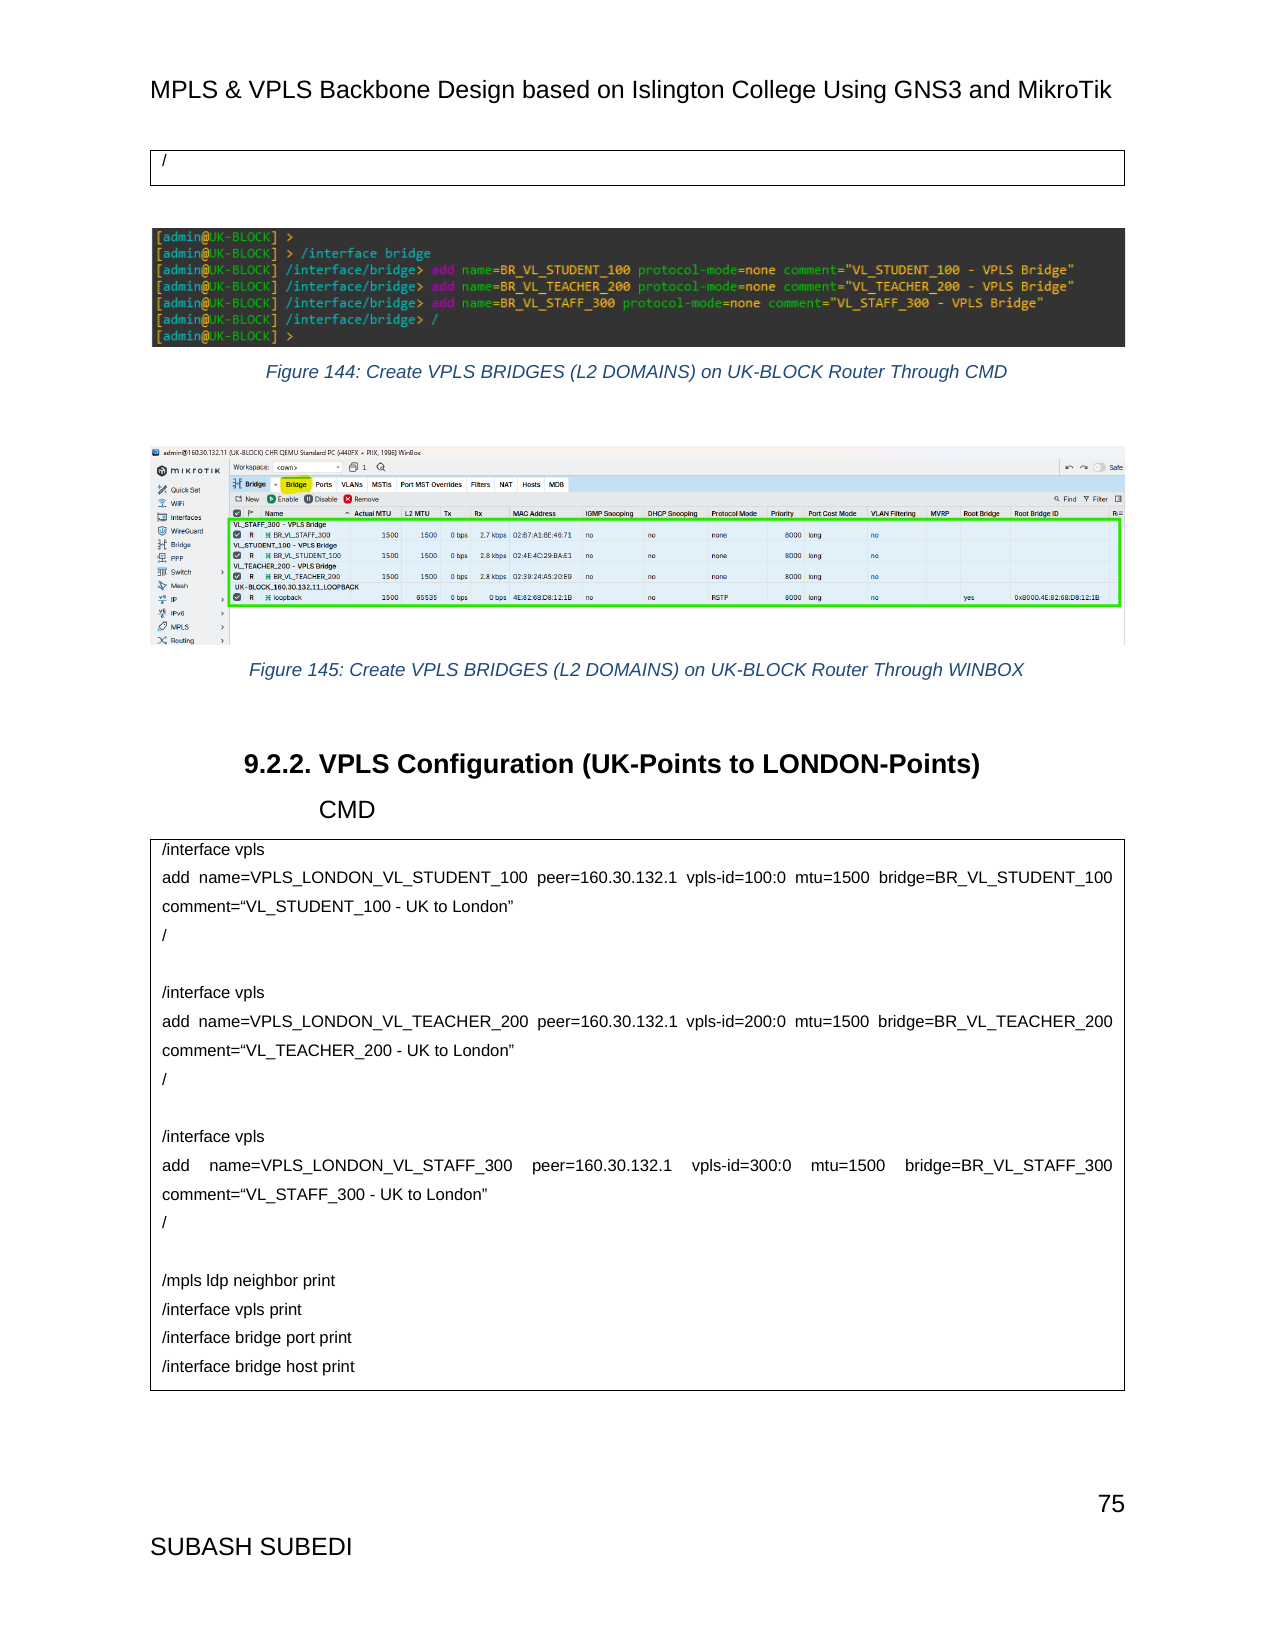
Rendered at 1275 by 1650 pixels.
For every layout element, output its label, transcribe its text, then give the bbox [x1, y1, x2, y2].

text Figure 145: Create VPLS BRIDGES (L2 DOMAINS) on UK-BLOCK Router Through WINBOX [150, 659, 1125, 680]
subtitle VPLS Configuration (UK-Points to LONDON-Points) [244, 748, 1125, 780]
table_header /interface vpls add name=VPLS_LONDON_VL_STUDENT_100 peer=160.30.132.1 vpls-id=100:0 mtu=1500 bridge=BR_VL_STUDENT_100 comment=“VL_STUDENT_100 - UK to London” / /interface vpls add name=VPLS_LONDON_VL_TEACHER_200 peer=160.30.132.1 vpls-id=200:0 mtu=1500 bridge=BR_VL_TEACHER_200 comment=“VL_TEACHER_200 - UK to London” / /interface vpls add name=VPLS_LONDON_VL_STAFF_300 peer=160.30.132.1 vpls-id=300:0 mtu=1500 bridge=BR_VL_STAFF_300 comment=“VL_STAFF_300 - UK to London” / /mpls ldp neighbor print /interface vpls print /interface bridge port print /interface bridge host print [151, 840, 1124, 1390]
picture [150, 446, 1125, 645]
text CMD [319, 795, 1125, 824]
picture [150, 228, 1125, 347]
text Figure 144: Create VPLS BRIDGES (L2 DOMAINS) on UK-BLOCK Router Through CMD [150, 361, 1125, 383]
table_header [151, 151, 1124, 184]
